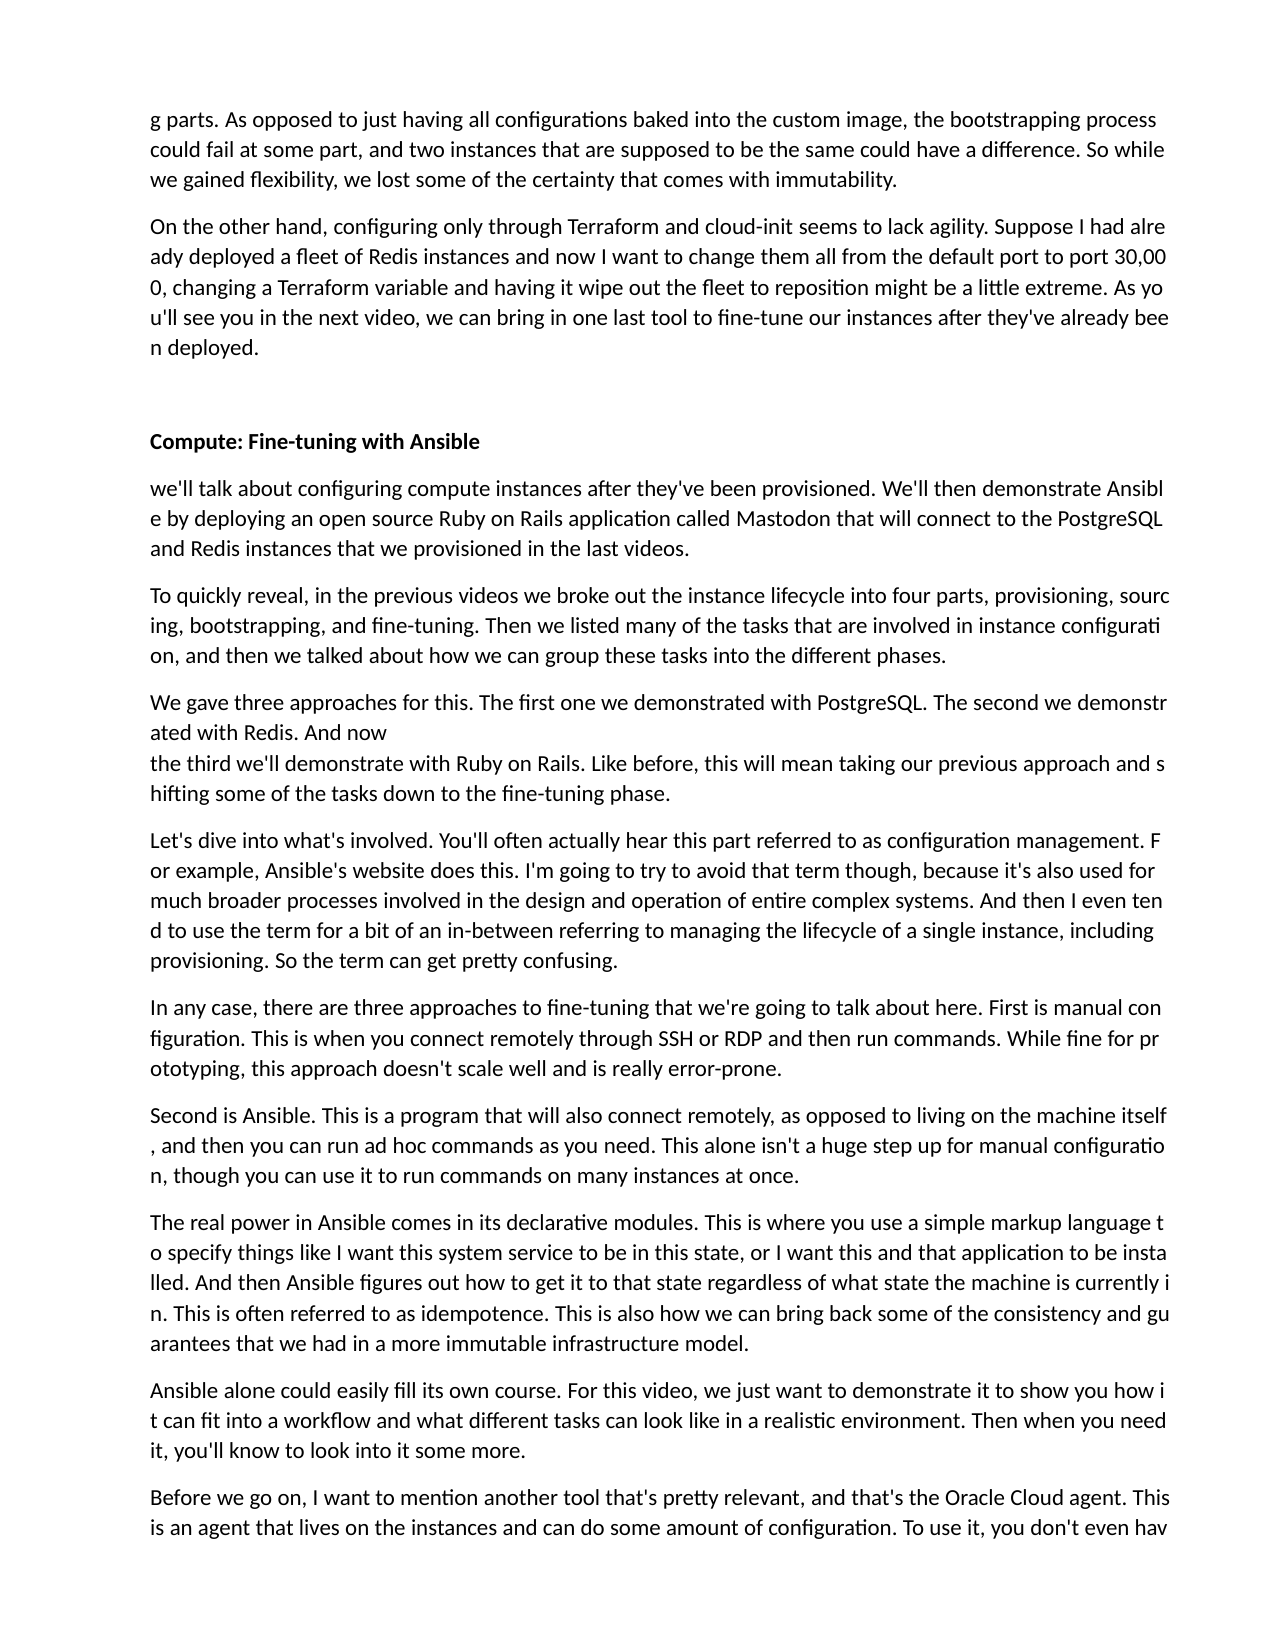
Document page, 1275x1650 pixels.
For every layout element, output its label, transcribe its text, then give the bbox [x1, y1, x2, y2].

text Second is Ansible. This is a program that will also connect remotely, as opposed to living on the machine itself, and then you can run ad hoc commands as you need. This alone isn't a huge step up for manual configuration, though you can use it to run commands on many instances at once. [150, 1101, 1170, 1189]
text we'll talk about configuring compute instances after they've been provisioned. We'll then demonstrate Ansible by deploying an open source Ruby on Rails application called Mastodon that will connect to the PostgreSQL and Redis instances that we provisioned in the last videos. [150, 474, 1170, 562]
text Let's dive into what's involved. You'll often actually hear this part referred to as configuration management. For example, Ansible's website does this. I'm going to try to avoid that term though, because it's also used for much broader processes involved in the design and operation of entire complex systems. And then I even tend to use the term for a bit of an in-between referring to managing the lifecycle of a single instance, including provisioning. So the term can get pretty confusing. [150, 826, 1170, 975]
text The real power in Ansible comes in its declarative modules. This is where you use a simple markup language to specify things like I want this system service to be in this state, or I want this and that application to be installed. And then Ansible figures out how to get it to that state regardless of what state the machine is currently in. This is often referred to as idempotence. This is also how we can bring back some of the consistency and guarantees that we had in a more immutable infrastructure model. [150, 1208, 1170, 1357]
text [150, 1483, 1170, 1541]
text We gave three approaches for this. The first one we demonstrated with PostgreSQL. The second we demonstrated with Redis. And now the third we'll demonstrate with Ruby on Rails. Like before, this will mean taking our previous approach and shifting some of the tasks down to the fine-tuning phase. [150, 688, 1170, 807]
text In any case, there are three approaches to fine-tuning that we're going to talk about here. First is manual configuration. This is when you connect remotely through SSH or RDP and then run commands. While fine for prototyping, this approach doesn't scale well and is really error-prone. [150, 993, 1170, 1082]
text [150, 105, 1170, 193]
text On the other hand, configuring only through Terraform and cloud-init seems to lack agility. Suppose I had already deployed a fleet of Redis instances and now I want to change them all from the default port to port 30,000, changing a Terraform variable and having it wipe out the fleet to reposition might be a little extreme. As you'll see you in the next video, we can bring in one last tool to fine-tune our instances after they've already been deployed. [150, 212, 1170, 361]
text Ansible alone could easily fill its own course. For this video, we just want to demonstrate it to show you how it can fit into a workflow and what different tasks can look like in a realistic environment. Then when you need it, you'll know to look into it some more. [150, 1376, 1170, 1464]
text Compute: Fine-tuning with Ansible [150, 427, 1170, 455]
text To quickly reveal, in the previous videos we broke out the instance lifecycle into four parts, provisioning, sourcing, bootstrapping, and fine-tuning. Then we listed many of the tasks that are involved in instance configuration, and then we talked about how we can group these tasks into the different phases. [150, 581, 1170, 669]
